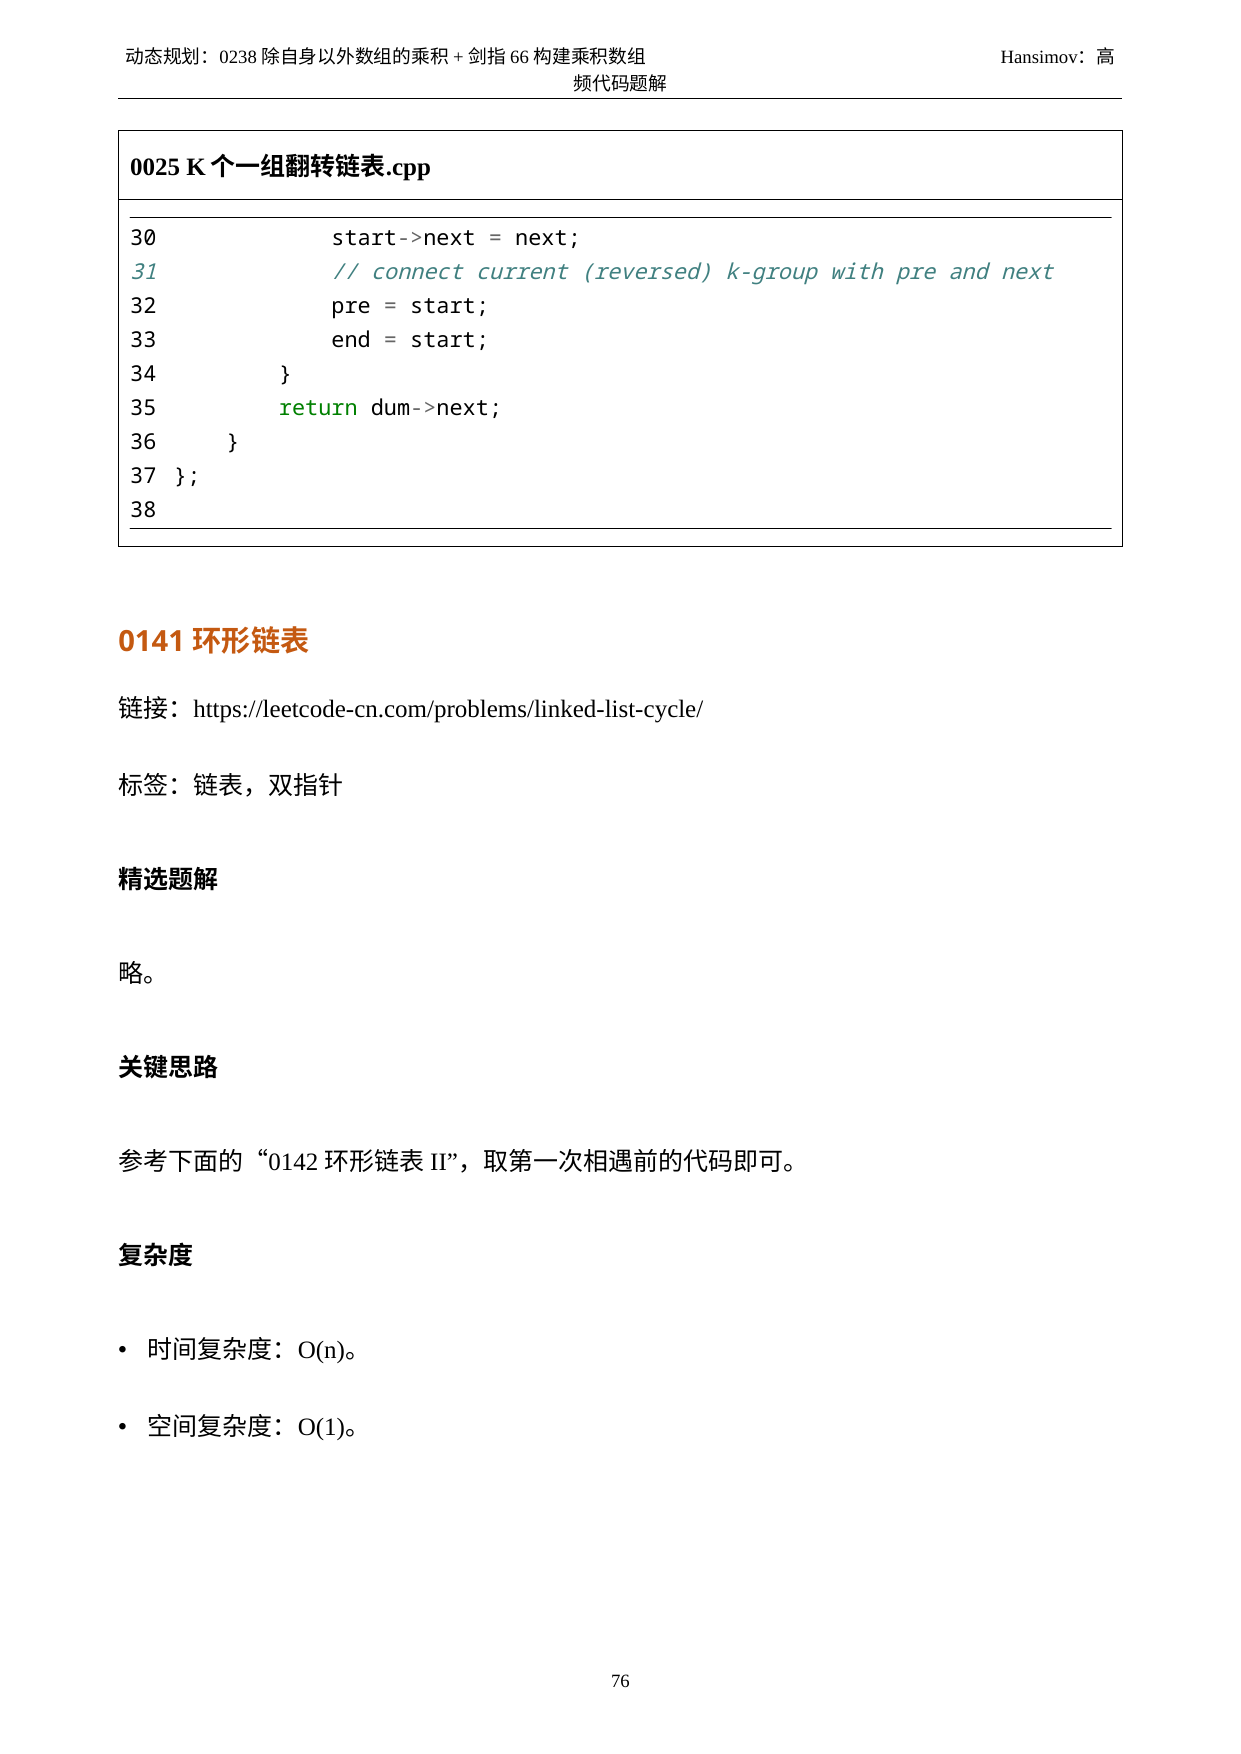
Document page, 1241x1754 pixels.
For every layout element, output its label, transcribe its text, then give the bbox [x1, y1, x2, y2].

subtitle 0141 环形链表 [118, 605, 1097, 673]
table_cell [119, 200, 1122, 546]
text 链接：https://leetcode-cn.com/problems/linked-list-cycle/ [118, 673, 1122, 741]
subtitle 复杂度 [118, 1219, 1097, 1287]
text 参考下面的“0142 环形链表 II”，取第一次相遇前的代码即可。 [118, 1126, 1122, 1193]
text 标签：链表，双指针 [118, 750, 1122, 818]
subtitle 精选题解 [118, 844, 1097, 912]
table_header 0025 K个一组翻转链表.cpp [119, 131, 1122, 199]
subtitle 关键思路 [118, 1032, 1097, 1099]
text 时间复杂度：O(n)。 [118, 1313, 1122, 1381]
text 略。 [118, 938, 1122, 1006]
text 空间复杂度：O(1)。 [118, 1391, 1122, 1458]
